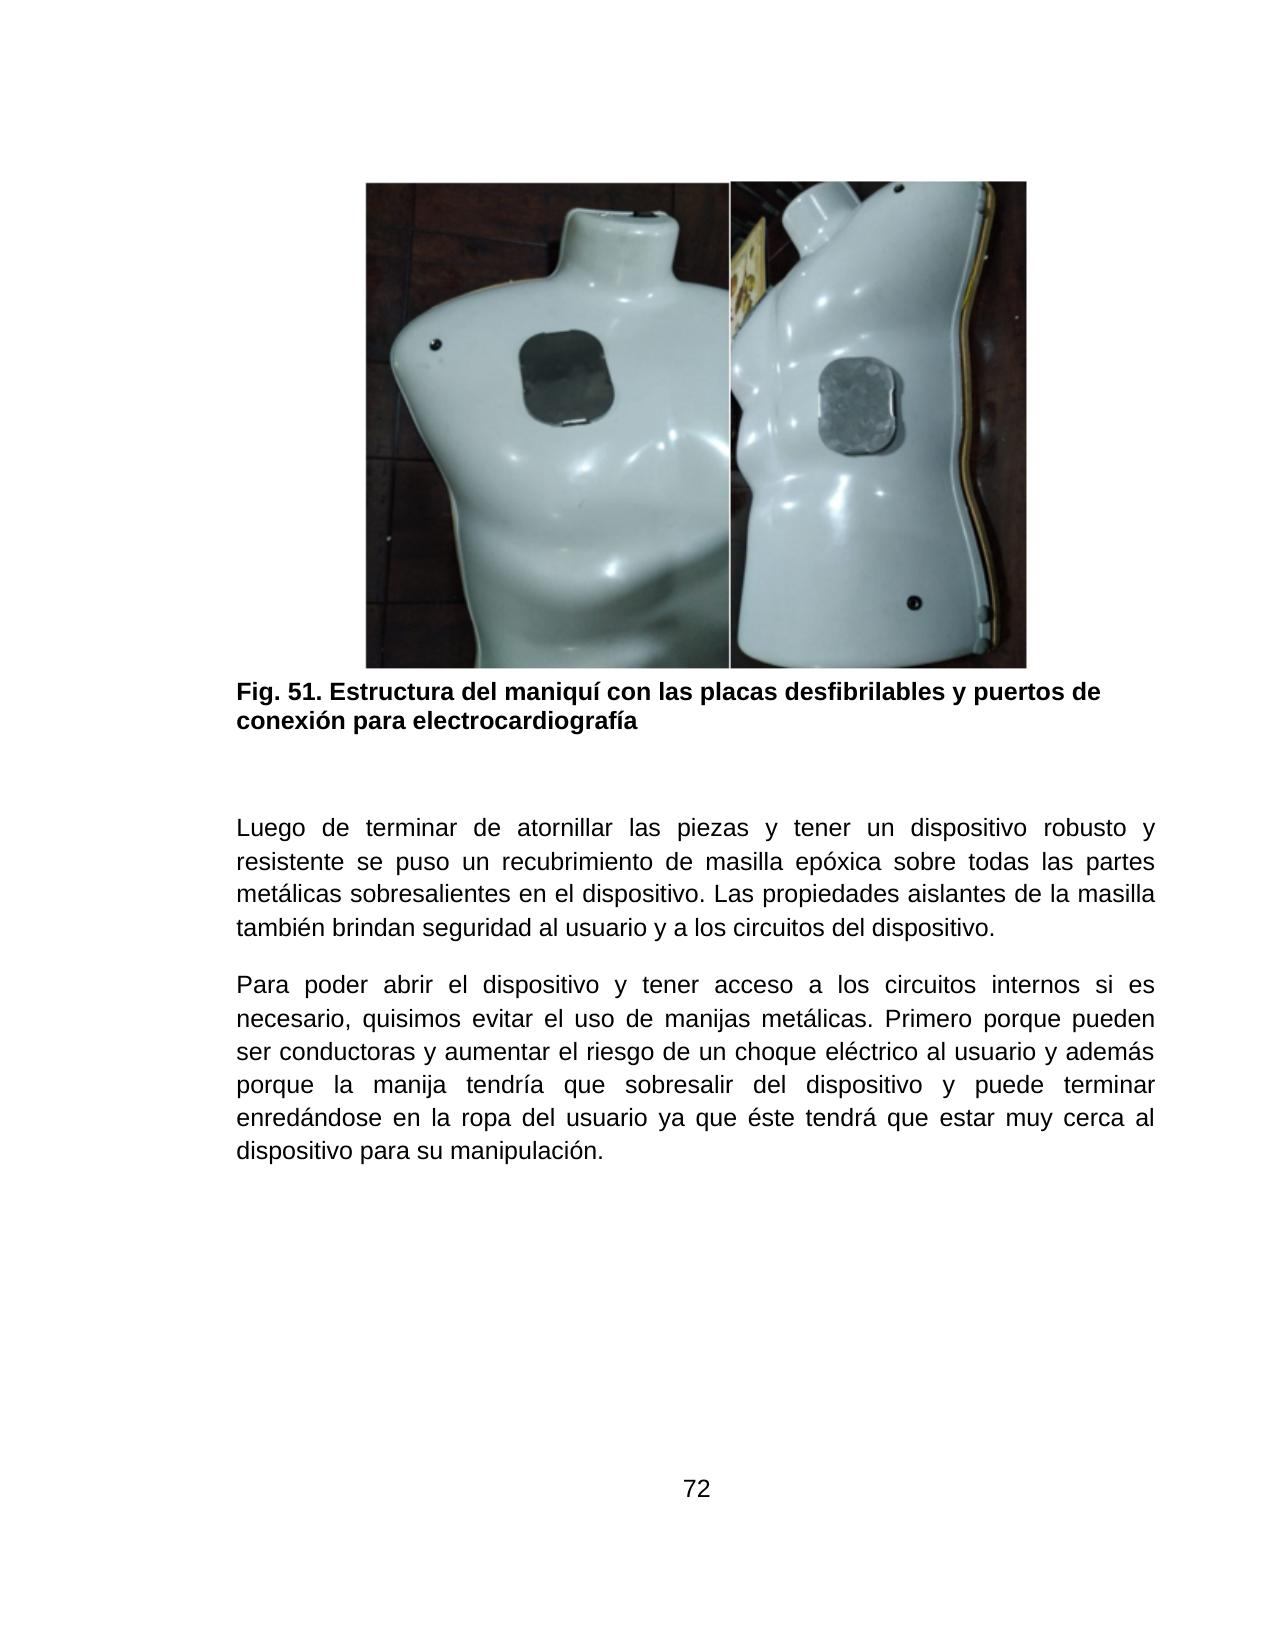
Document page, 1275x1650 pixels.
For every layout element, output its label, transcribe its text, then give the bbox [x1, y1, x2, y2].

text Luego de terminar de atornillar las piezas y tener un dispositivo robusto y resistente se puso un recubrimiento de masilla epóxica sobre todas las partes metálicas sobresalientes en el dispositivo. Las propiedades aislantes de la masilla también brindan seguridad al usuario y a los circuitos del dispositivo. [236, 813, 1157, 941]
text Para poder abrir el dispositivo y tener acceso a los circuitos internos si es necesario, quisimos evitar el uso de manijas metálicas. Primero porque pueden ser conductoras y aumentar el riesgo de un choque eléctrico al usuario y además porque la manija tendría que sobresalir del dispositivo y puede terminar enredándose en la ropa del usuario ya que éste tendrá que estar muy cerca al dispositivo para su manipulación. [236, 971, 1157, 1164]
picture [360, 177, 1033, 678]
